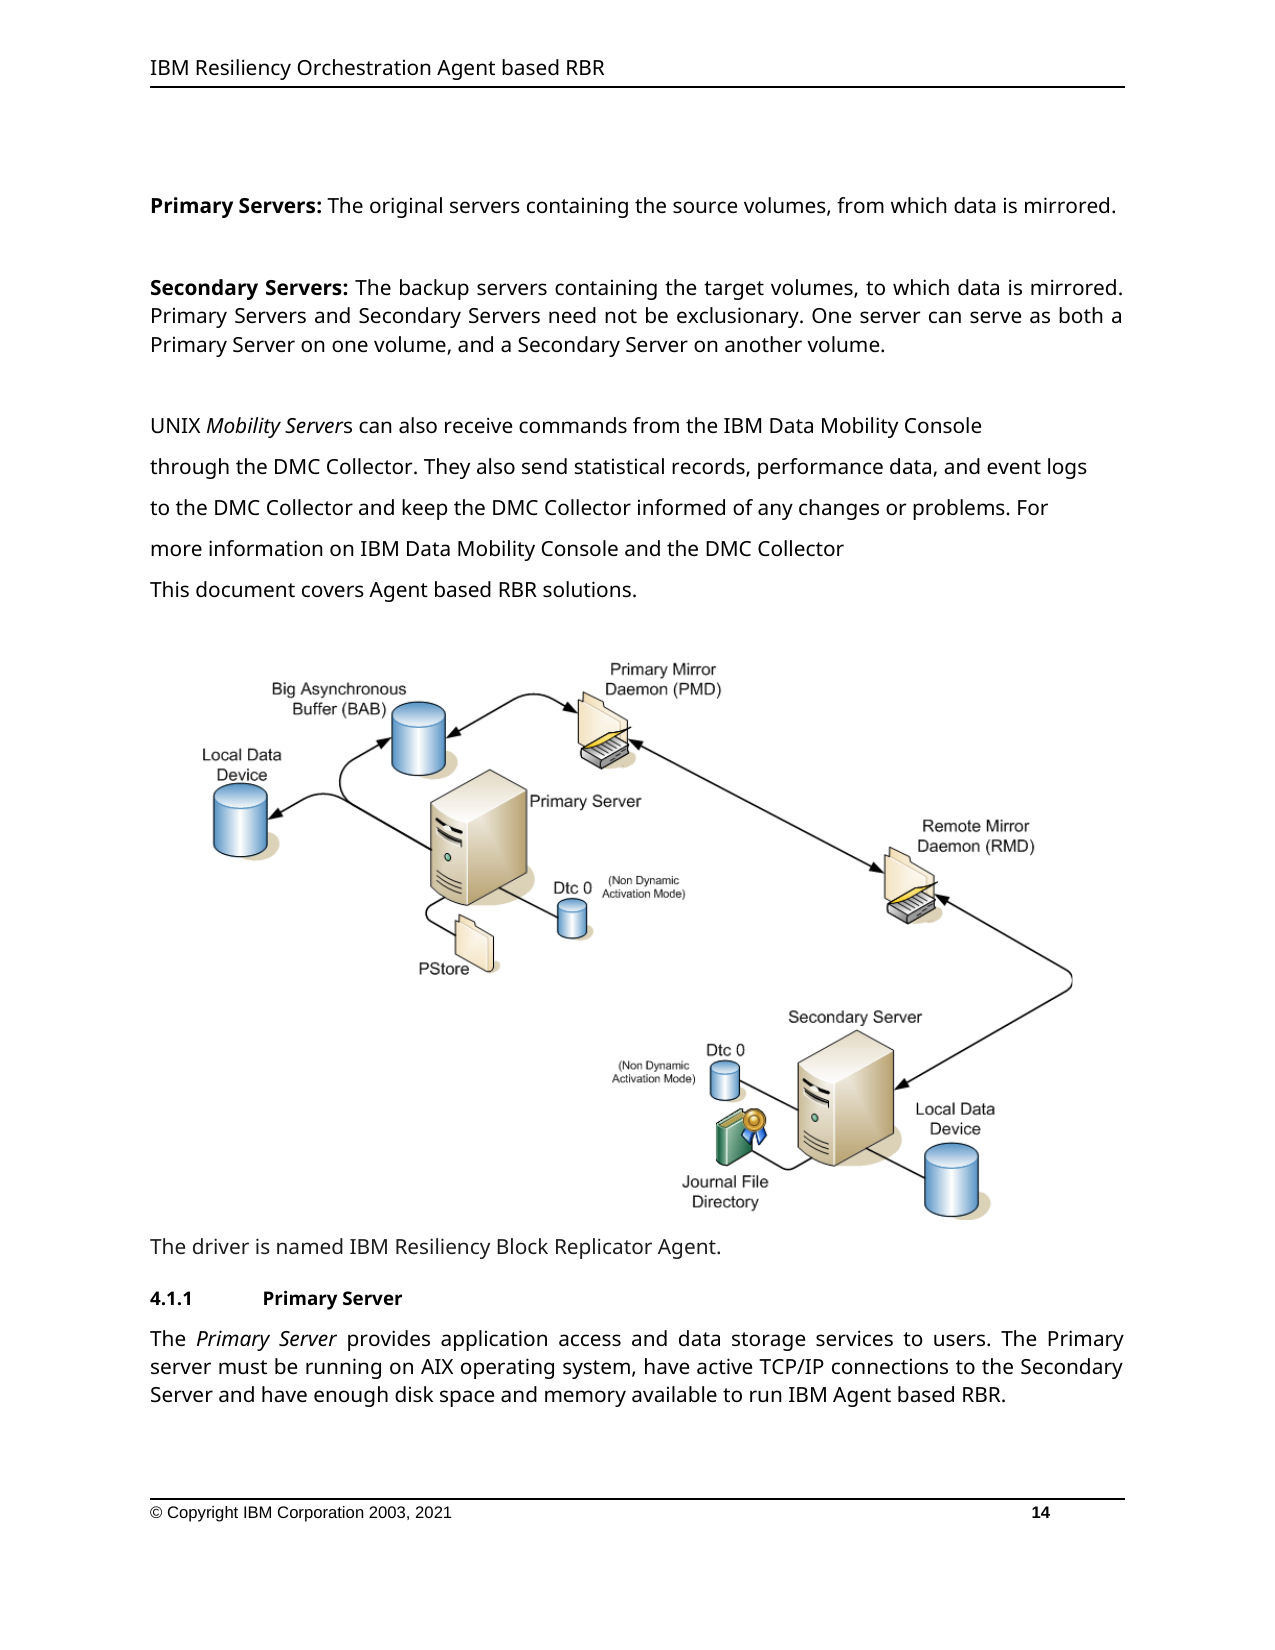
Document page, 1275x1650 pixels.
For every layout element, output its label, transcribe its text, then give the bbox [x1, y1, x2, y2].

text Secondary Servers: The backup servers containing the target volumes, to which data is mirrored. Primary Servers and Secondary Servers need not be exclusionary. One server can serve as both a Primary Server on one volume, and a Secondary Server on another volume. [150, 273, 1125, 358]
text to the DMC Collector and keep the DMC Collector informed of any changes or problems. For [150, 493, 1125, 522]
text more information on IBM Data Mobility Console and the DMC Collector [150, 534, 1125, 563]
subtitle Primary Server [150, 1286, 1125, 1311]
text This document covers Agent based RBR solutions. [150, 575, 1125, 604]
text Primary Servers: The original servers containing the source volumes, from which data is mirrored. [150, 191, 1125, 219]
text UNIX Mobility Servers can also receive commands from the IBM Data Mobility Console [150, 412, 1125, 440]
text The driver is named IBM Resiliency Block Replicator Agent. [150, 1232, 1125, 1261]
text through the DMC Collector. They also send statistical records, performance data, and event logs [150, 452, 1125, 481]
text The Primary Server provides application access and data storage services to users. The Primary server must be running on AIX operating system, have active TCP/IP connections to the Secondary Server and have enough disk space and memory available to run IBM Agent based RBR. [150, 1324, 1125, 1409]
